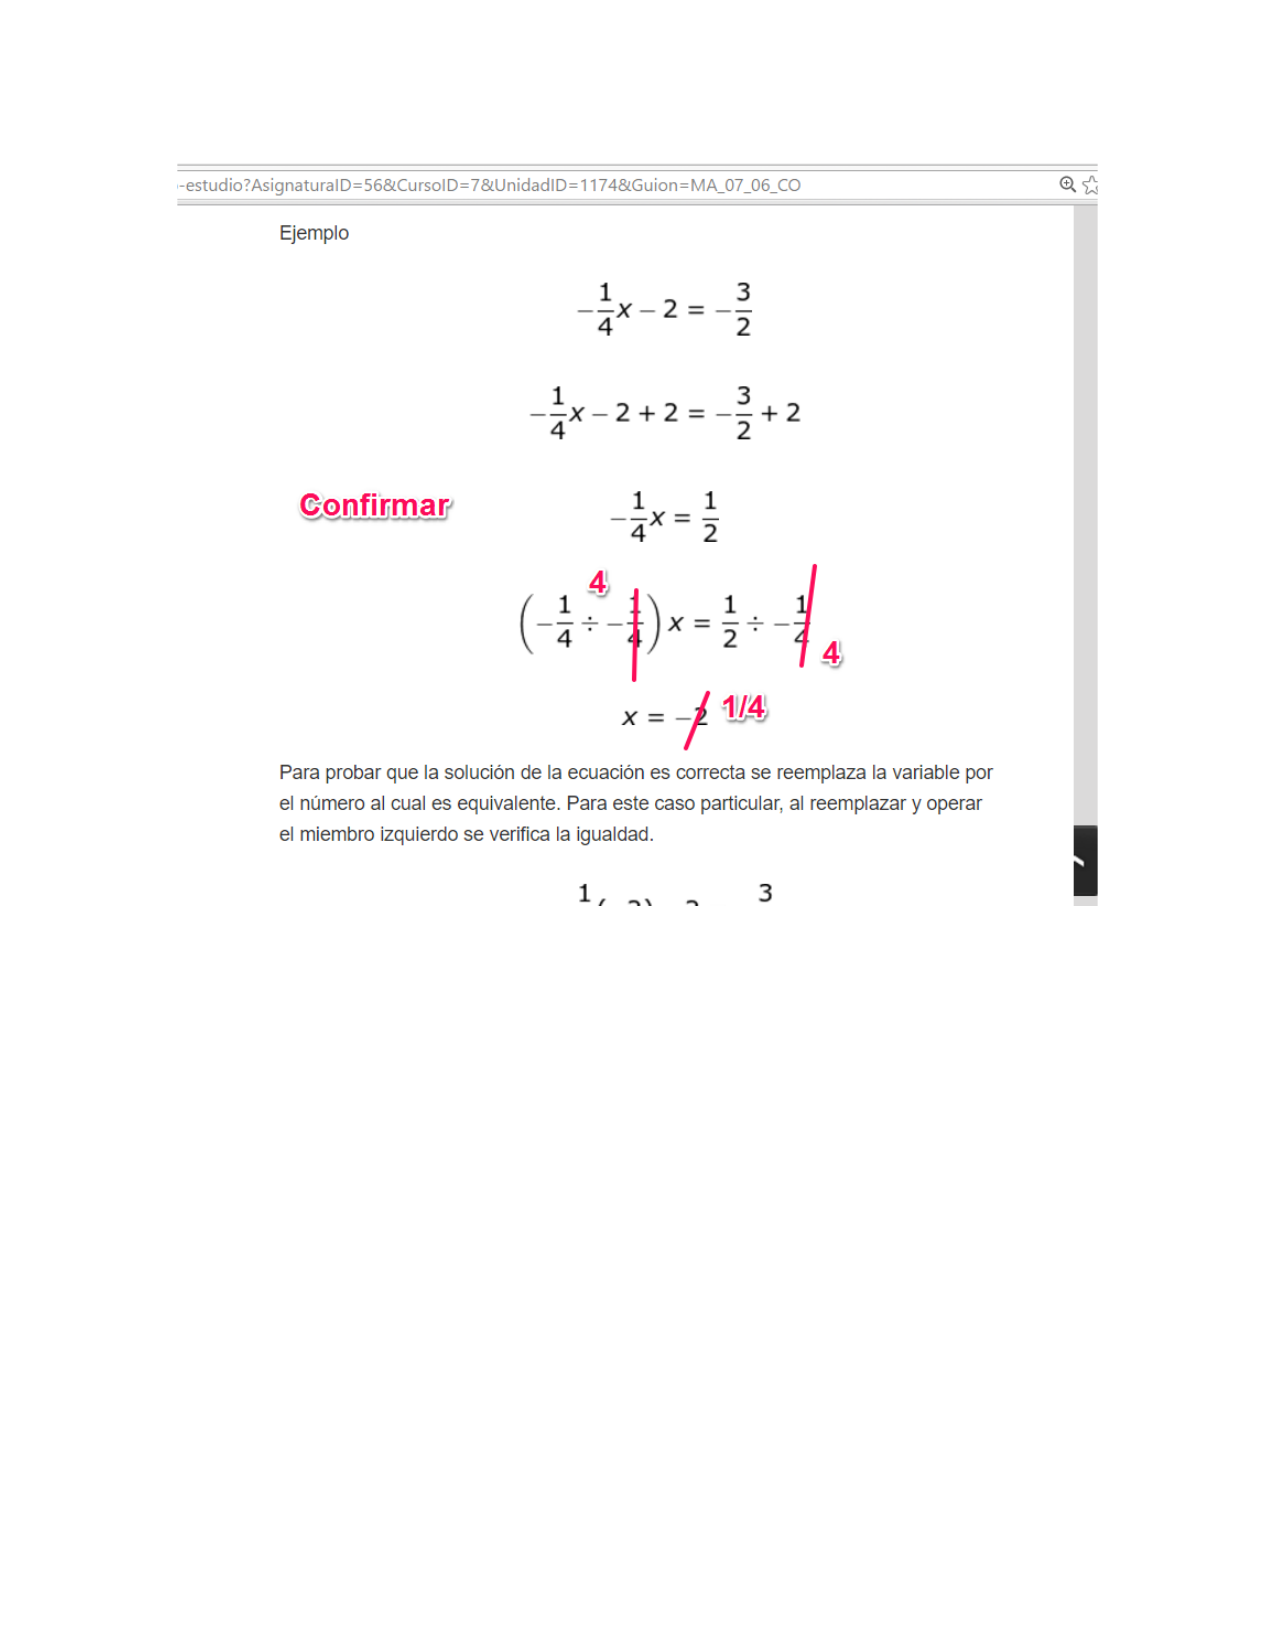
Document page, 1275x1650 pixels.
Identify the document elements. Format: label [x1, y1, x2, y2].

picture [177, 147, 1098, 906]
